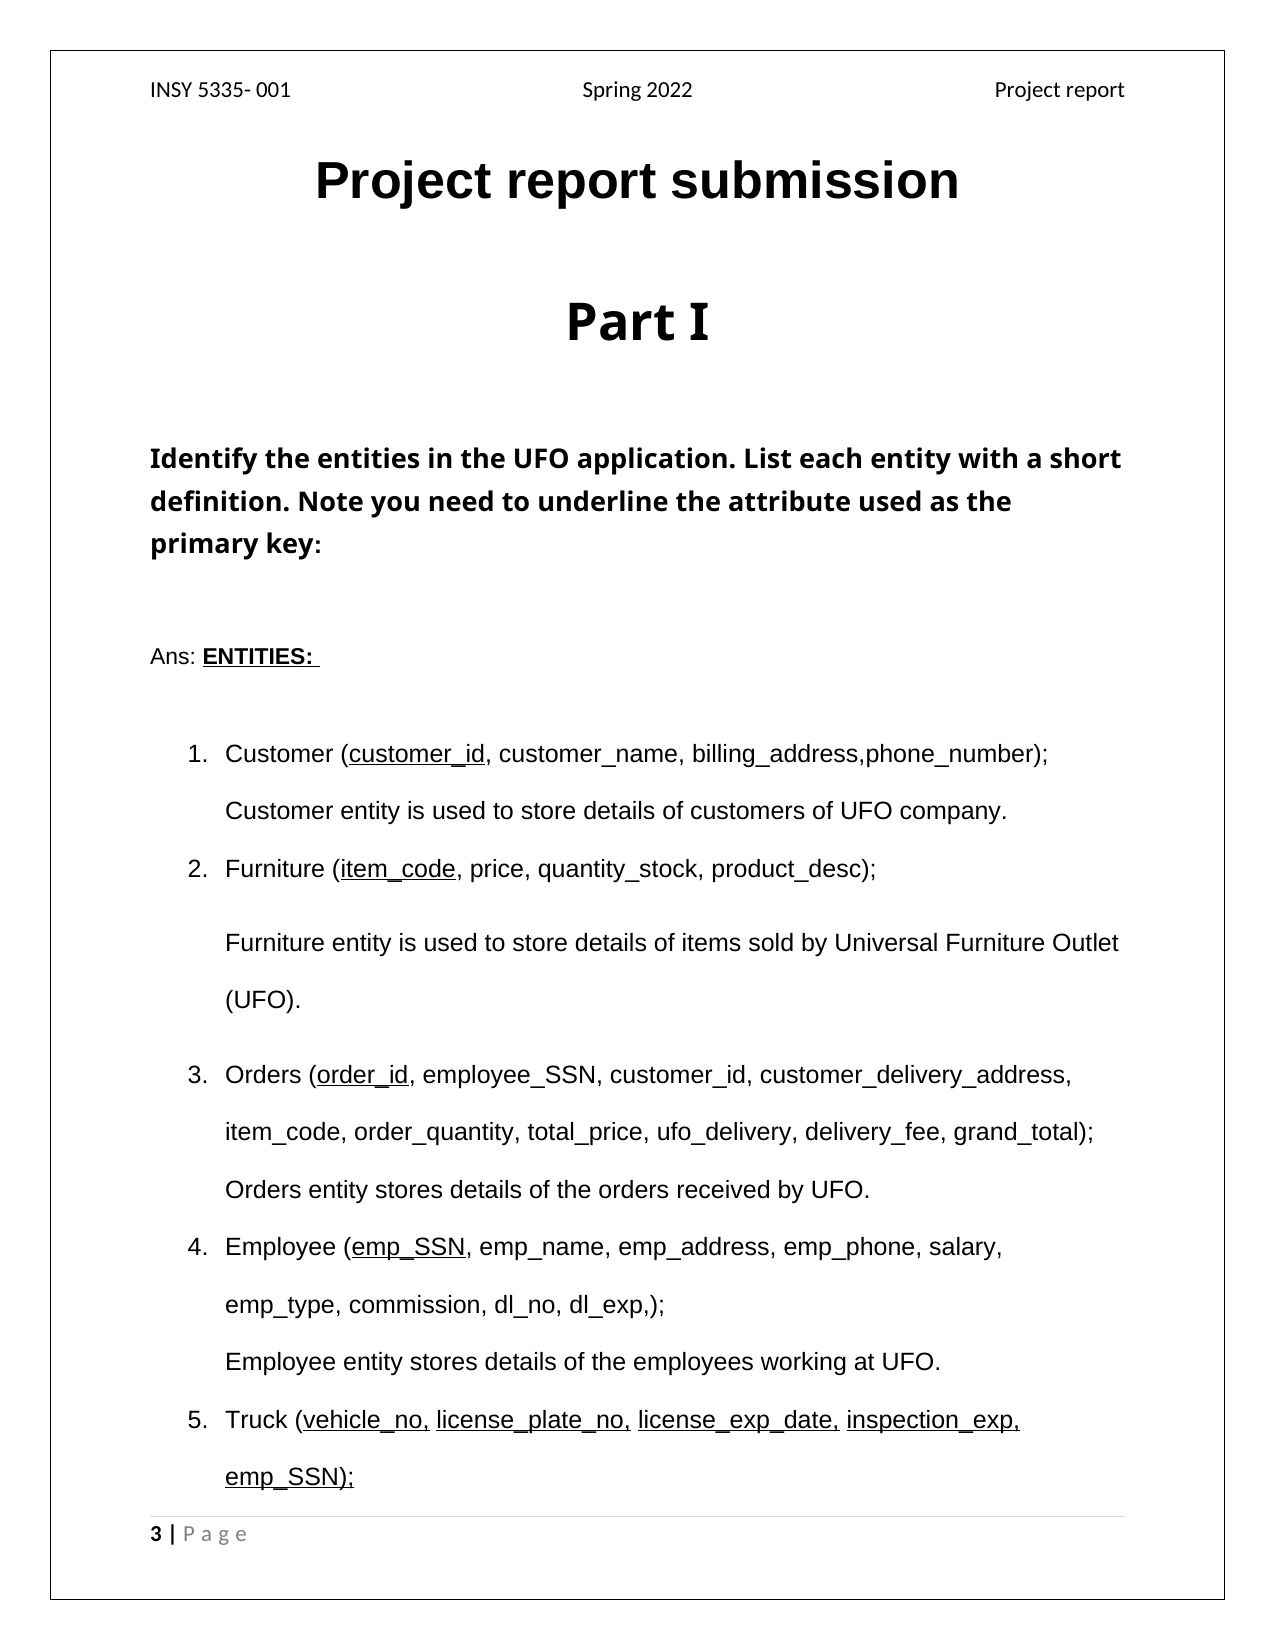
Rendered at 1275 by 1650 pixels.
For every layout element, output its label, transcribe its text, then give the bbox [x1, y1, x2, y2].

list Furniture (item_code, price, quantity_stock, product_desc); [187, 854, 1125, 883]
list Employee (emp_SSN, emp_name, emp_address, emp_phone, salary, emp_type, commission, dl_no, dl_exp,); [187, 1232, 1125, 1318]
text Customer entity is used to store details of customers of UFO company. [225, 796, 1125, 825]
text Project report submission [150, 150, 1125, 210]
subtitle Part I [150, 285, 1125, 356]
text Identify the entities in the UFO application. List each entity with a short definition. Note you need to underline the attribute used as the primary key: [150, 440, 1125, 562]
text Ans: ENTITIES: [150, 643, 1125, 670]
list Truck (vehicle_no, license_plate_no, license_exp_date, inspection_exp, emp_SSN); [187, 1405, 1125, 1491]
list Orders (order_id, employee_SSN, customer_id, customer_delivery_address, item_code, order_quantity, total_price, ufo_delivery, delivery_fee, grand_total); [187, 1060, 1125, 1146]
text Orders entity stores details of the orders received by UFO. [225, 1175, 1125, 1203]
text Employee entity stores details of the employees working at UFO. [225, 1347, 1125, 1376]
list Furniture entity is used to store details of items sold by Universal Furniture Outlet (UFO). [225, 928, 1125, 1014]
list Customer (customer_id, customer_name, billing_address,phone_number); [187, 739, 1125, 768]
